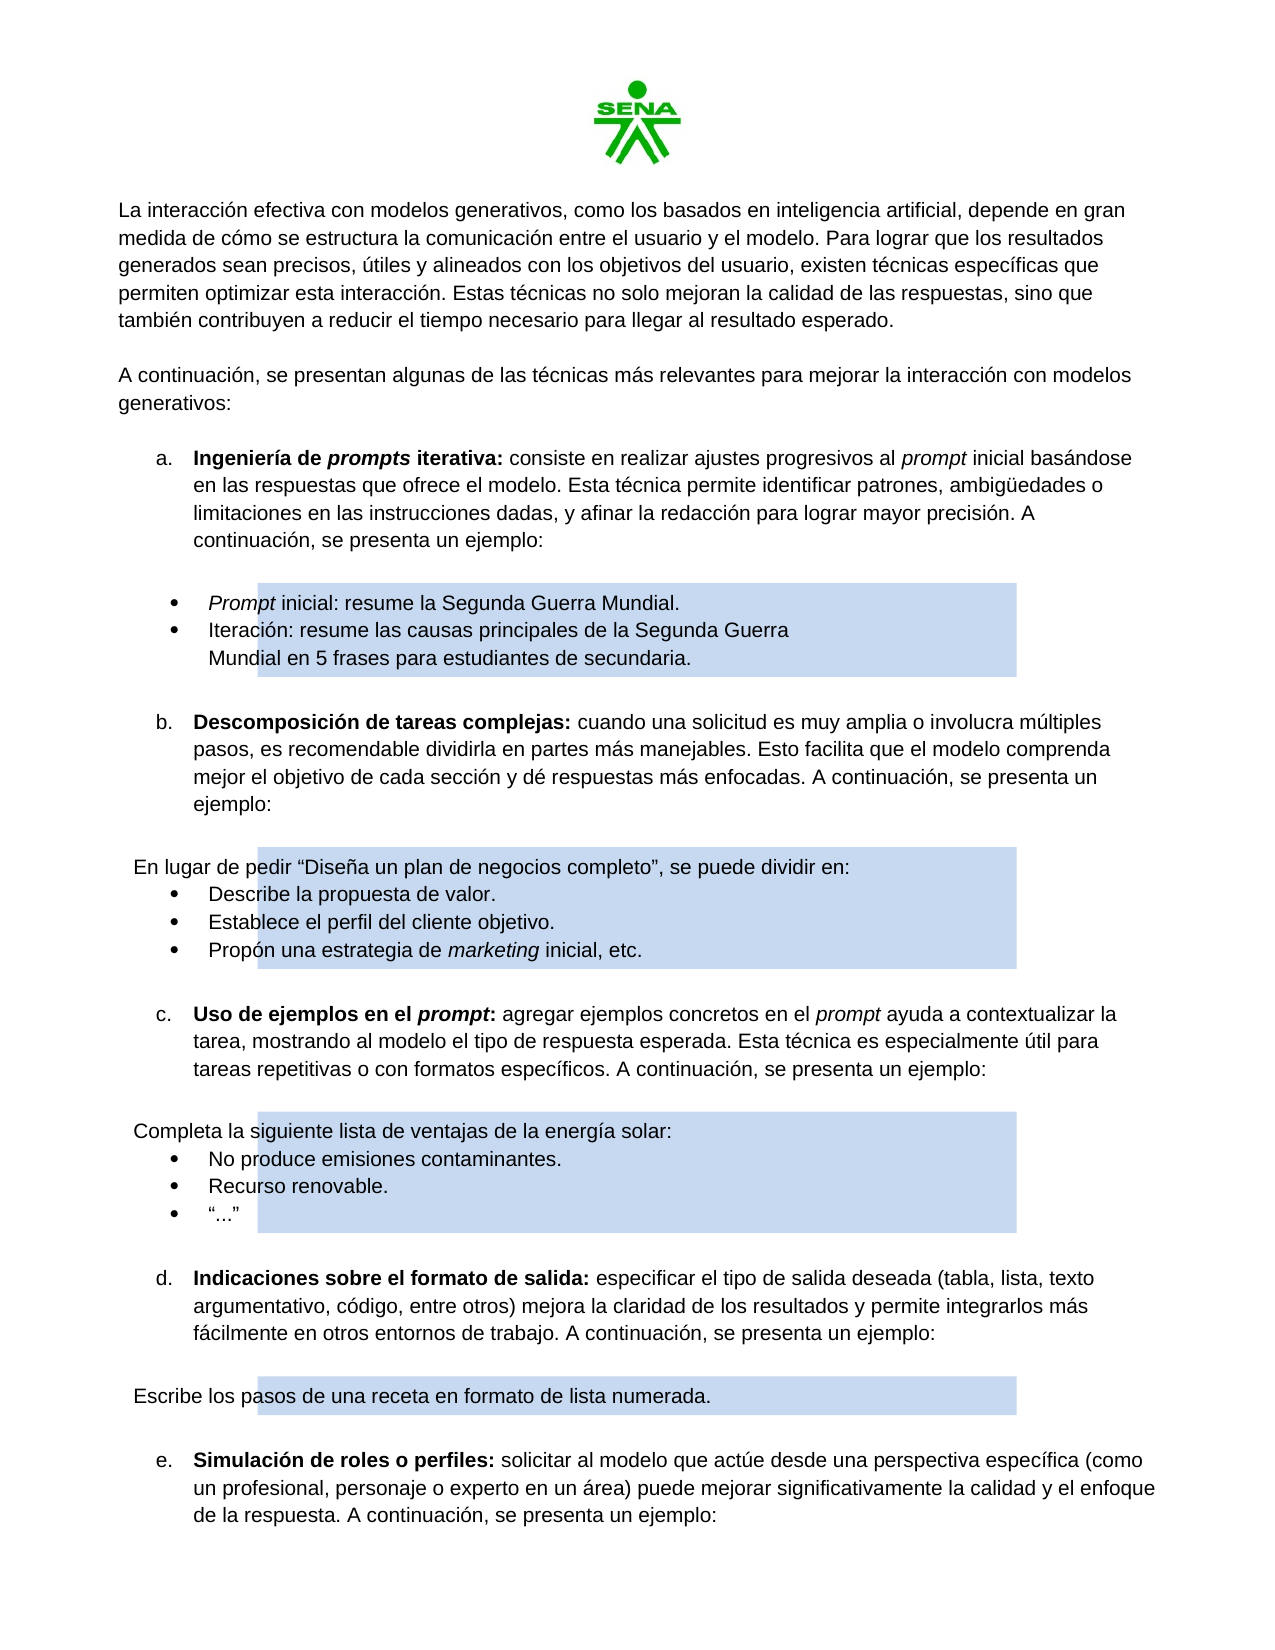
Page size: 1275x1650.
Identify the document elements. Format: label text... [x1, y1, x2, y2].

text La interacción efectiva con modelos generativos, como los basados en inteligencia artificial, depende en gran medida de cómo se estructura la comunicación entre el usuario y el modelo. Para lograr que los resultados generados sean precisos, útiles y alineados con los objetivos del usuario, existen técnicas específicas que permiten optimizar esta interacción. Estas técnicas no solo mejoran la calidad de las respuestas, sino que también contribuyen a reducir el tiempo necesario para llegar al resultado esperado. [118, 198, 1157, 332]
list Uso de ejemplos en el prompt: agregar ejemplos concretos en el prompt ayuda a contextualizar la tarea, mostrando al modelo el tipo de respuesta esperada. Esta técnica es especialmente útil para tareas repetitivas o con formatos específicos. A continuación, se presenta un ejemplo: [156, 1002, 1157, 1081]
picture [588, 75, 687, 172]
list Descomposición de tareas complejas: cuando una solicitud es muy amplia o involucra múltiples pasos, es recomendable dividirla en partes más manejables. Esto facilita que el modelo comprenda mejor el objetivo de cada sección y dé respuestas más enfocadas. A continuación, se presenta un ejemplo: [156, 710, 1157, 816]
text A continuación, se presentan algunas de las técnicas más relevantes para mejorar la interacción con modelos generativos: [118, 363, 1157, 414]
list Ingeniería de prompts iterativa: consiste en realizar ajustes progresivos al prompt inicial basándose en las respuestas que ofrece el modelo. Esta técnica permite identificar patrones, ambigüedades o limitaciones en las instrucciones dadas, y afinar la redacción para lograr mayor precisión. A continuación, se presenta un ejemplo: [156, 445, 1157, 552]
list Simulación de roles o perfiles: solicitar al modelo que actúe desde una perspectiva específica (como un profesional, personaje o experto en un área) puede mejorar significativamente la calidad y el enfoque de la respuesta. A continuación, se presenta un ejemplo: [156, 1448, 1157, 1527]
list Indicaciones sobre el formato de salida: especificar el tipo de salida deseada (tabla, lista, texto argumentativo, código, entre otros) mejora la claridad de los resultados y permite integrarlos más fácilmente en otros entornos de trabajo. A continuación, se presenta un ejemplo: [156, 1266, 1157, 1345]
